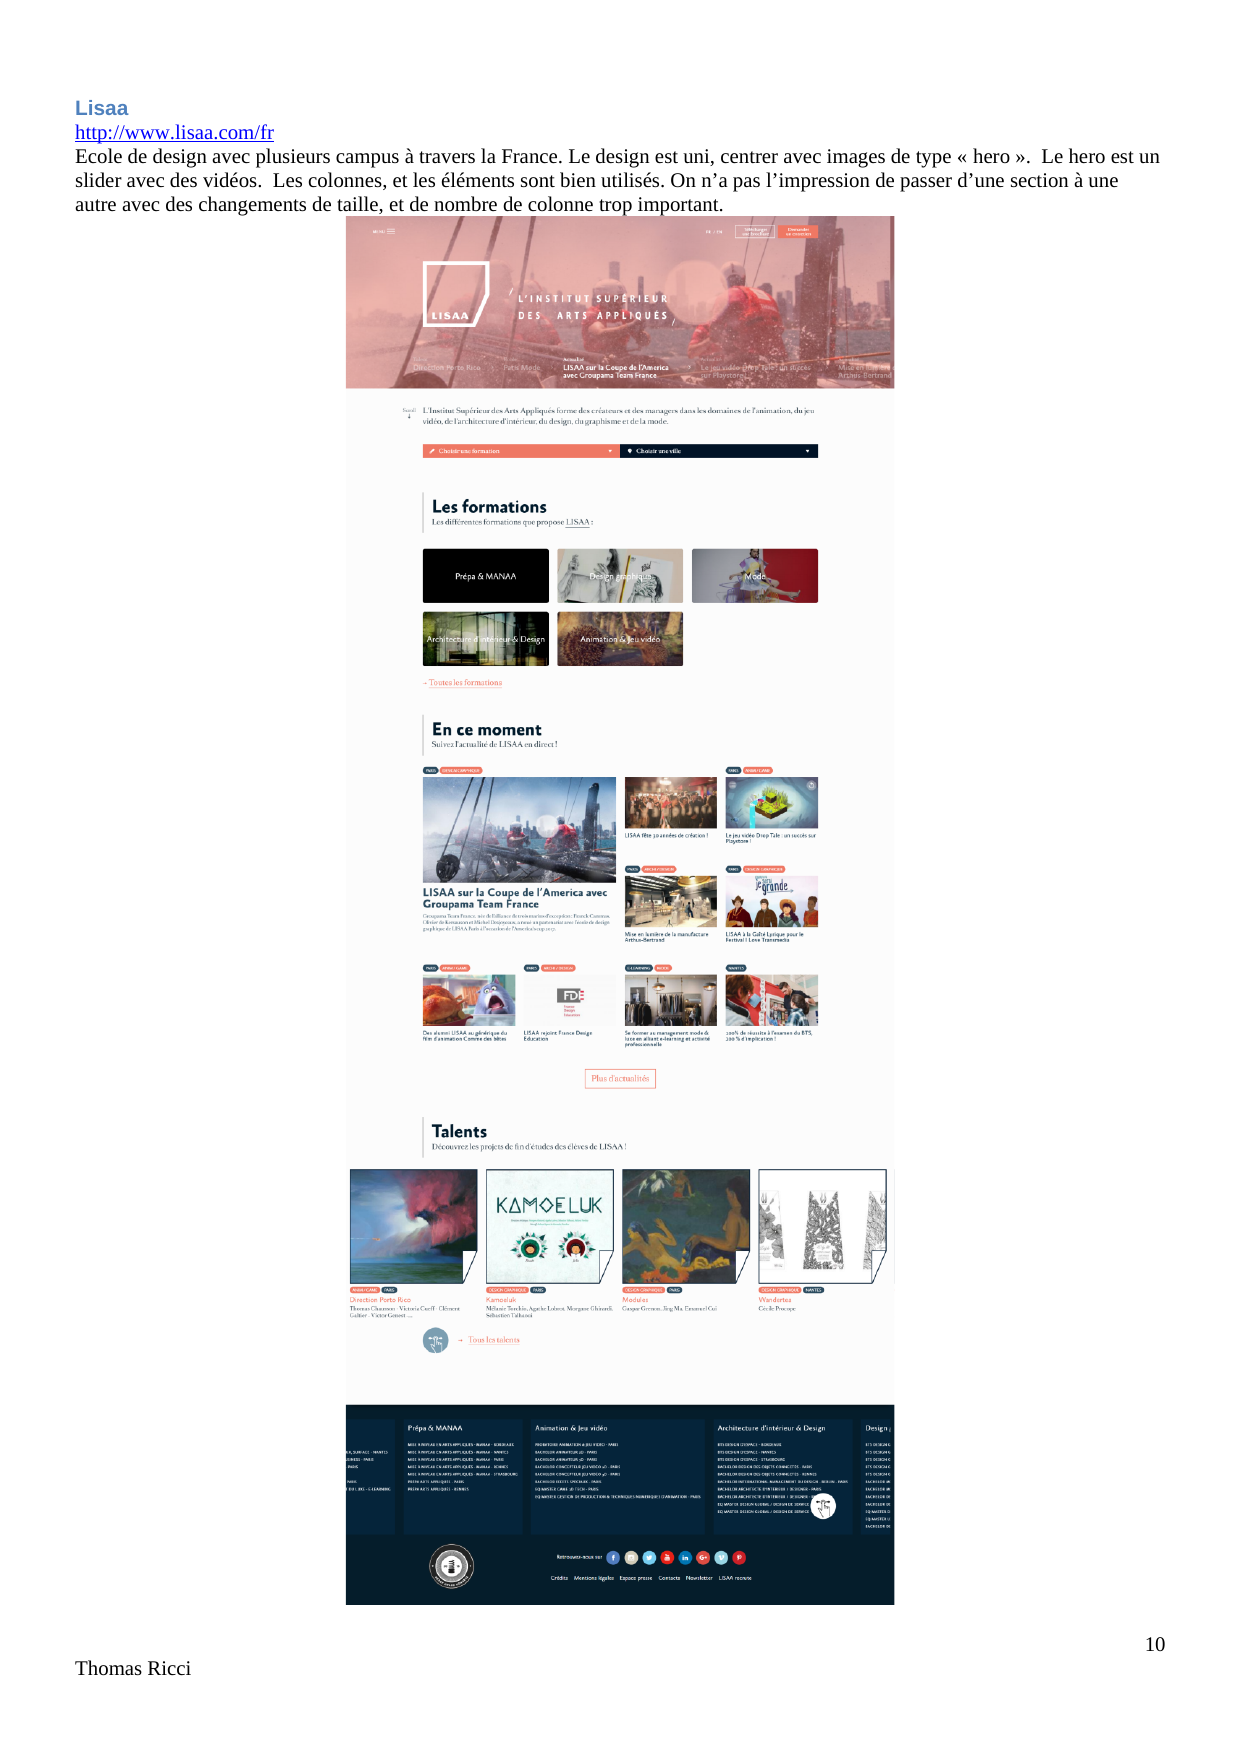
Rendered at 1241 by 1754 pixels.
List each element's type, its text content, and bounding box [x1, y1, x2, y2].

text http://www.lisaa.com/fr [75, 120, 1165, 144]
picture [345, 216, 895, 1605]
subtitle Lisaa [75, 96, 1165, 120]
text Ecole de design avec plusieurs campus à travers la France. Le design est uni, centrer avec images de type « hero ». Le hero est un slider avec des vidéos. Les colonnes, et les éléments sont bien utilisés. On n’a pas l’impression de passer d’une section à une autre avec des changements de taille, et de nombre de colonne trop important. [75, 144, 1165, 216]
